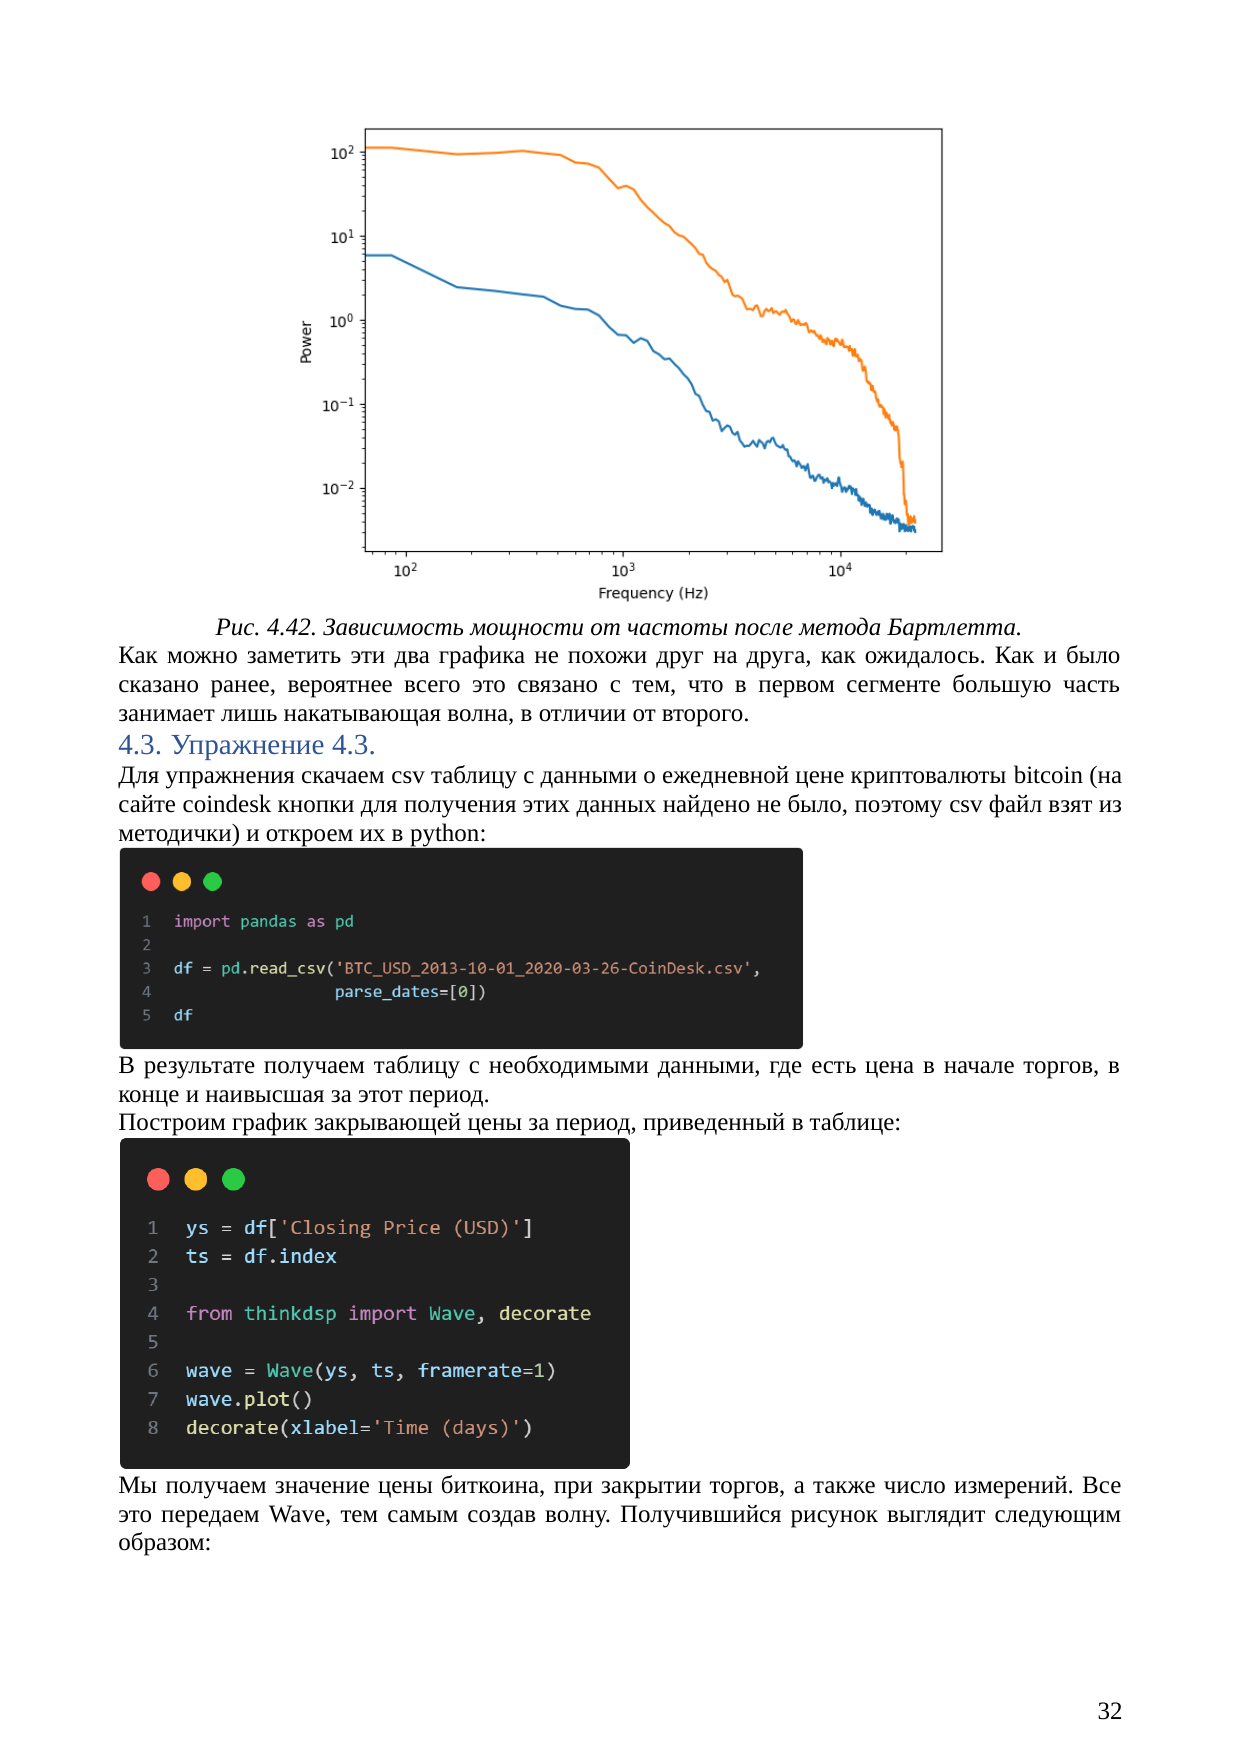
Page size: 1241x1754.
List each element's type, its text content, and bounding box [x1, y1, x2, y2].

picture [118, 846, 804, 1050]
picture [118, 1136, 631, 1470]
text Для упражнения скачаем csv таблицу с данными о ежедневной цене криптовалюты bitcoin (на сайте coindesk кнопки для получения этих данных найдено не было, поэтому csv файл взят из методички) и откроем их в python: [118, 760, 1122, 847]
subtitle Упражнение 4.3. [118, 727, 1122, 760]
text Мы получаем значение цены биткоина, при закрытии торгов, а также число измерений. Все это передаем Wave, тем самым создав волну. Получившийся рисунок выглядит следующим образом: [118, 1470, 1122, 1556]
picture [289, 118, 952, 612]
text В результате получаем таблицу с необходимыми данными, где есть цена в начале торгов, в конце и наивысшая за этот период. [118, 1050, 1122, 1107]
text Построим график закрывающей цены за период, приведенный в таблице: [118, 1107, 1122, 1136]
text Как можно заметить эти два графика не похожи друг на друга, как ожидалось. Как и было сказано ранее, вероятнее всего это связано с тем, что в первом сегменте большую часть занимает лишь накатывающая волна, в отличии от второго. [118, 641, 1122, 727]
